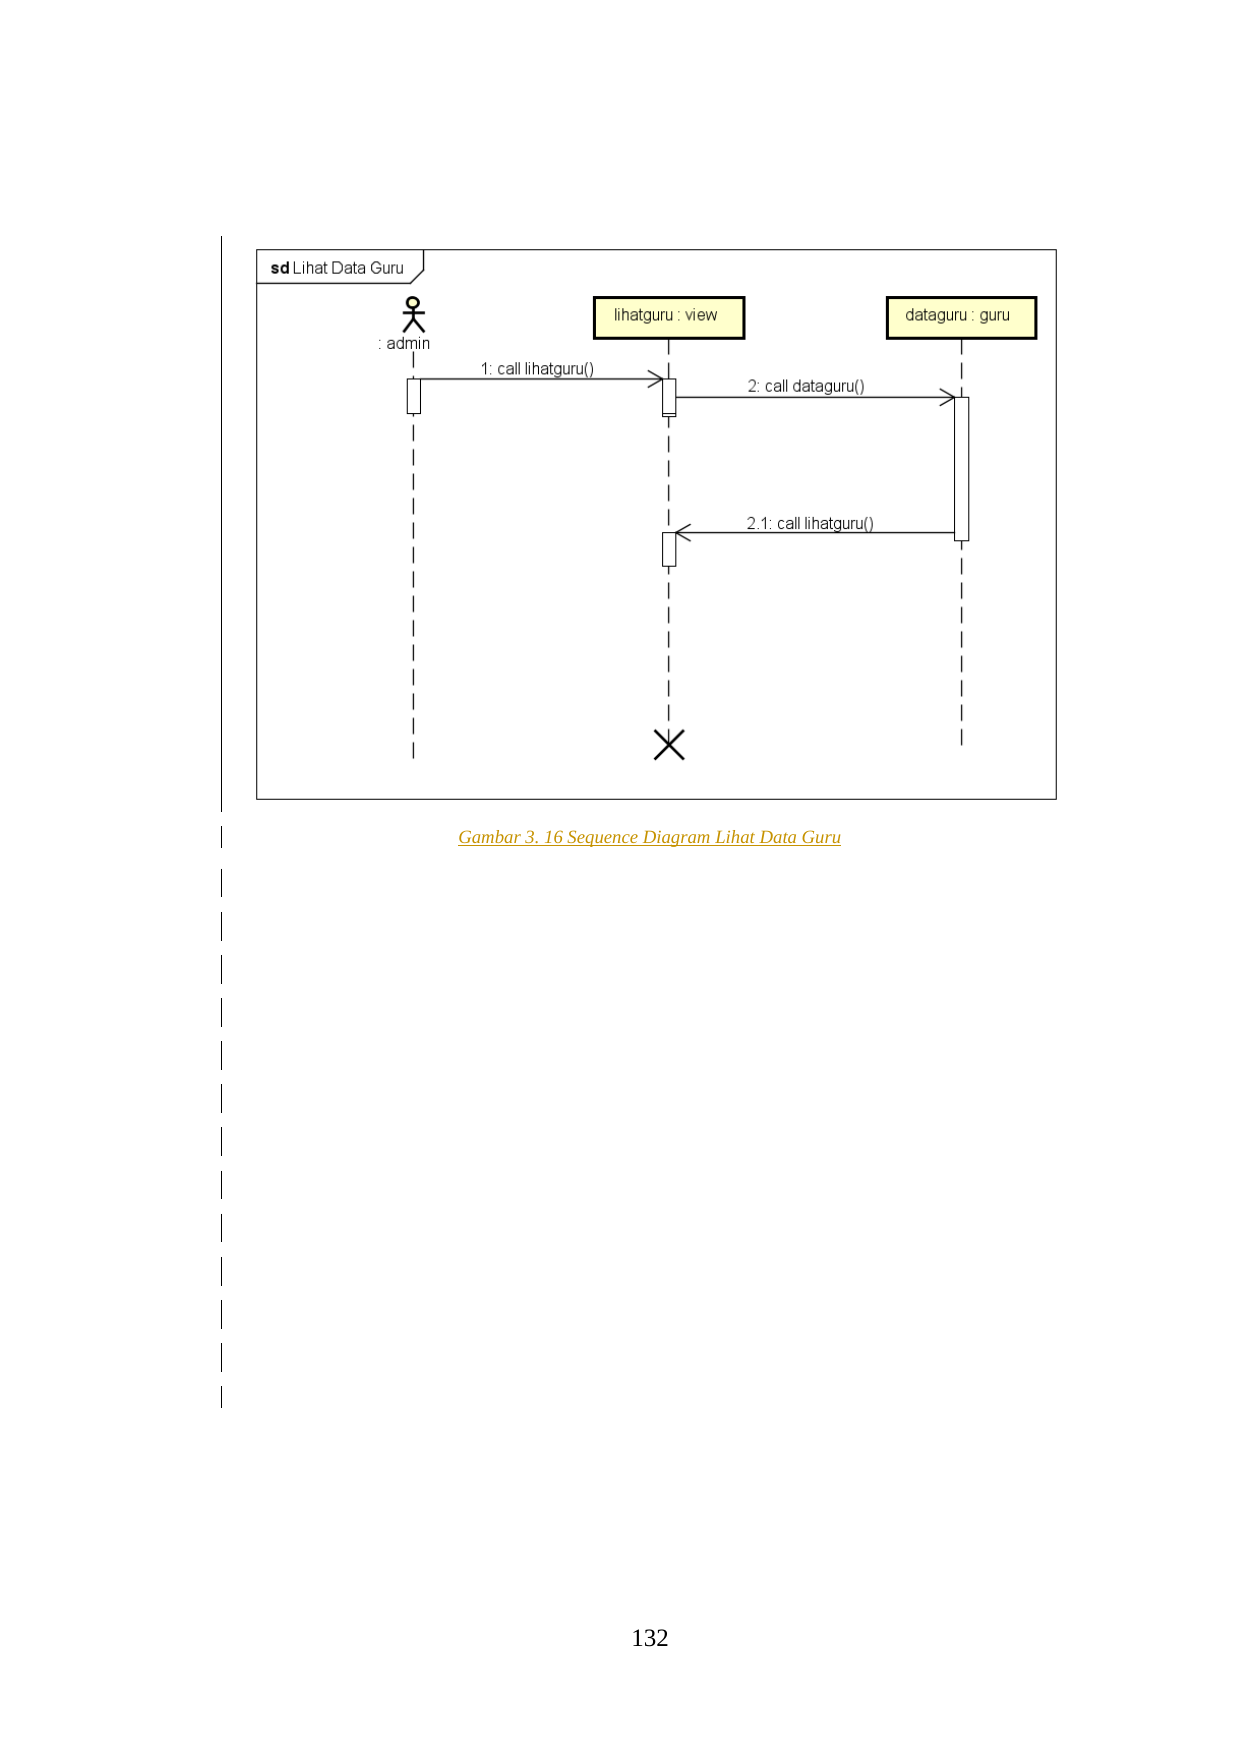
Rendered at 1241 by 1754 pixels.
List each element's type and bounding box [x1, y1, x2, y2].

picture [243, 236, 1070, 812]
